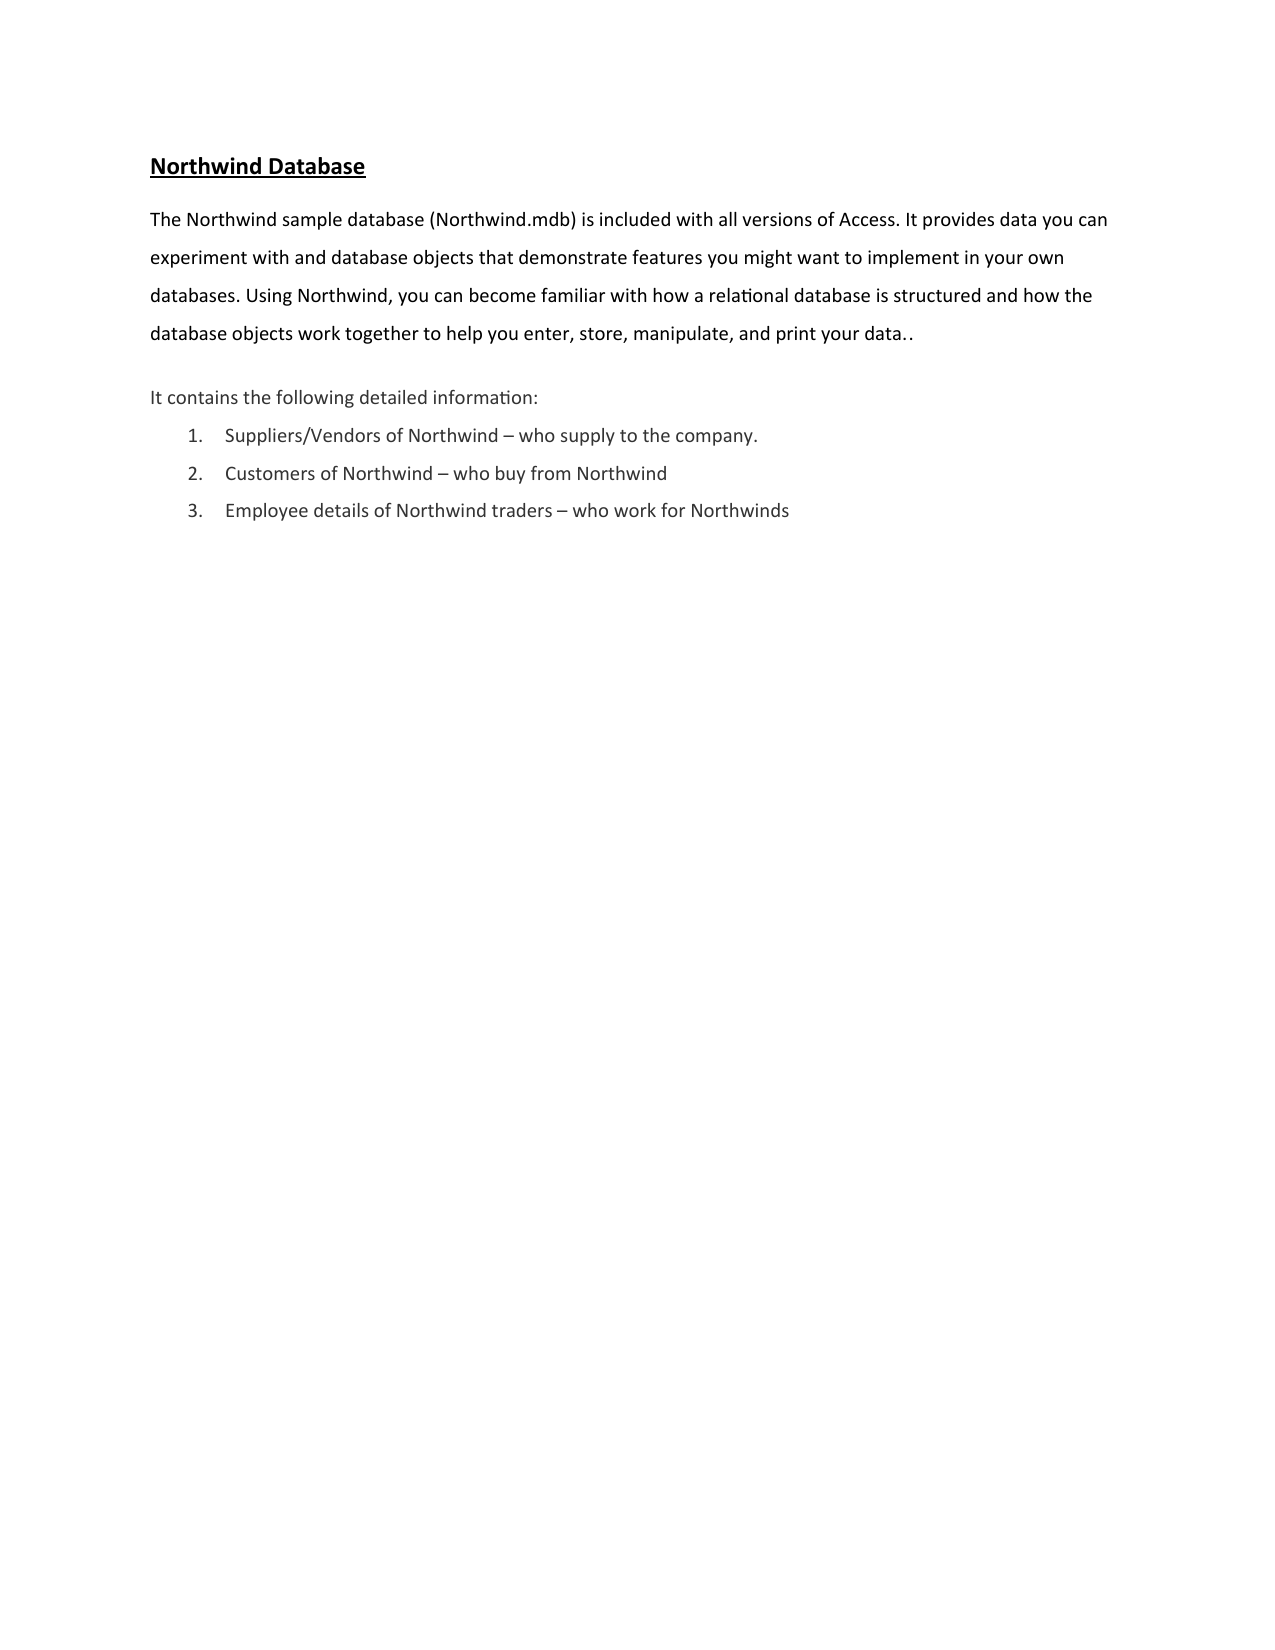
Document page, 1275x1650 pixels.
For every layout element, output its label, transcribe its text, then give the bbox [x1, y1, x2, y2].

text Northwind Database [150, 150, 1125, 181]
list Suppliers/Vendors of Northwind – who supply to the company. [187, 422, 1125, 447]
list Customers of Northwind – who buy from Northwind [187, 460, 1125, 485]
text It contains the following detailed information: [150, 384, 1125, 409]
list Employee details of Northwind traders – who work for Northwinds [187, 498, 1125, 523]
text The Northwind sample database (Northwind.mdb) is included with all versions of Access. It provides data you can experiment with and database objects that demonstrate features you might want to implement in your own databases. Using Northwind, you can become familiar with how a relational database is structured and how the database objects work together to help you enter, store, manipulate, and print your data.. [150, 206, 1125, 346]
